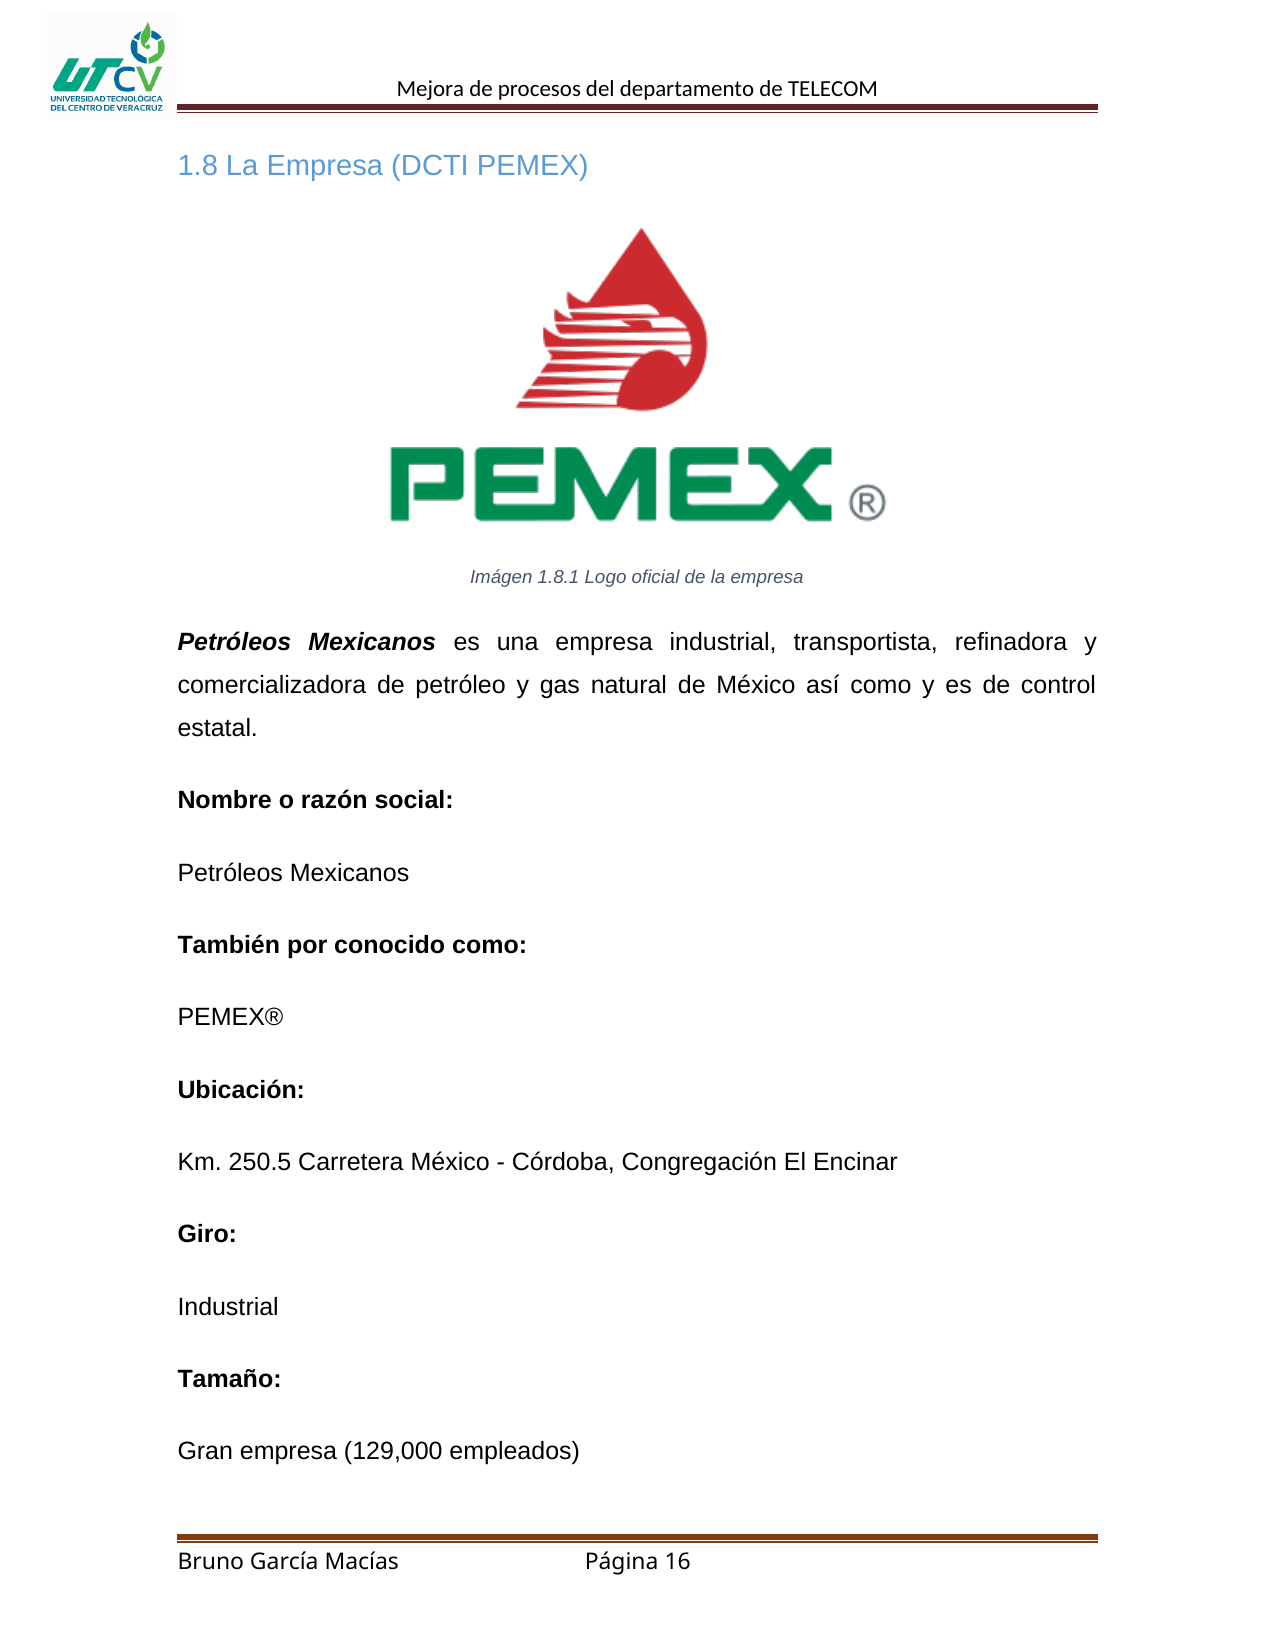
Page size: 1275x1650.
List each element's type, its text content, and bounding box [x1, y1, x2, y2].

text Nombre o razón social: [177, 786, 1098, 814]
text Petróleos Mexicanos [177, 858, 1098, 887]
text Ubicación: [177, 1075, 1098, 1103]
picture [387, 227, 888, 523]
text Industrial [177, 1292, 1098, 1320]
text Imágen 1.8.1 Logo oficial de la empresa [177, 566, 1098, 587]
text Km. 250.5 Carretera México - Córdoba, Congregación El Encinar [177, 1147, 1098, 1176]
text Giro: [177, 1219, 1098, 1248]
text Petróleos Mexicanos es una empresa industrial, transportista, refinadora y comercializadora de petróleo y gas natural de México así como y es de control estatal. [177, 627, 1098, 742]
picture [41, 14, 178, 120]
subtitle 1.8 La Empresa (DCTI PEMEX) [177, 148, 1098, 181]
text PEMEX® [177, 1002, 1098, 1031]
text Gran empresa (129,000 empleados) [177, 1436, 1098, 1465]
text Tamaño: [177, 1364, 1098, 1393]
text También por conocido como: [177, 930, 1098, 959]
